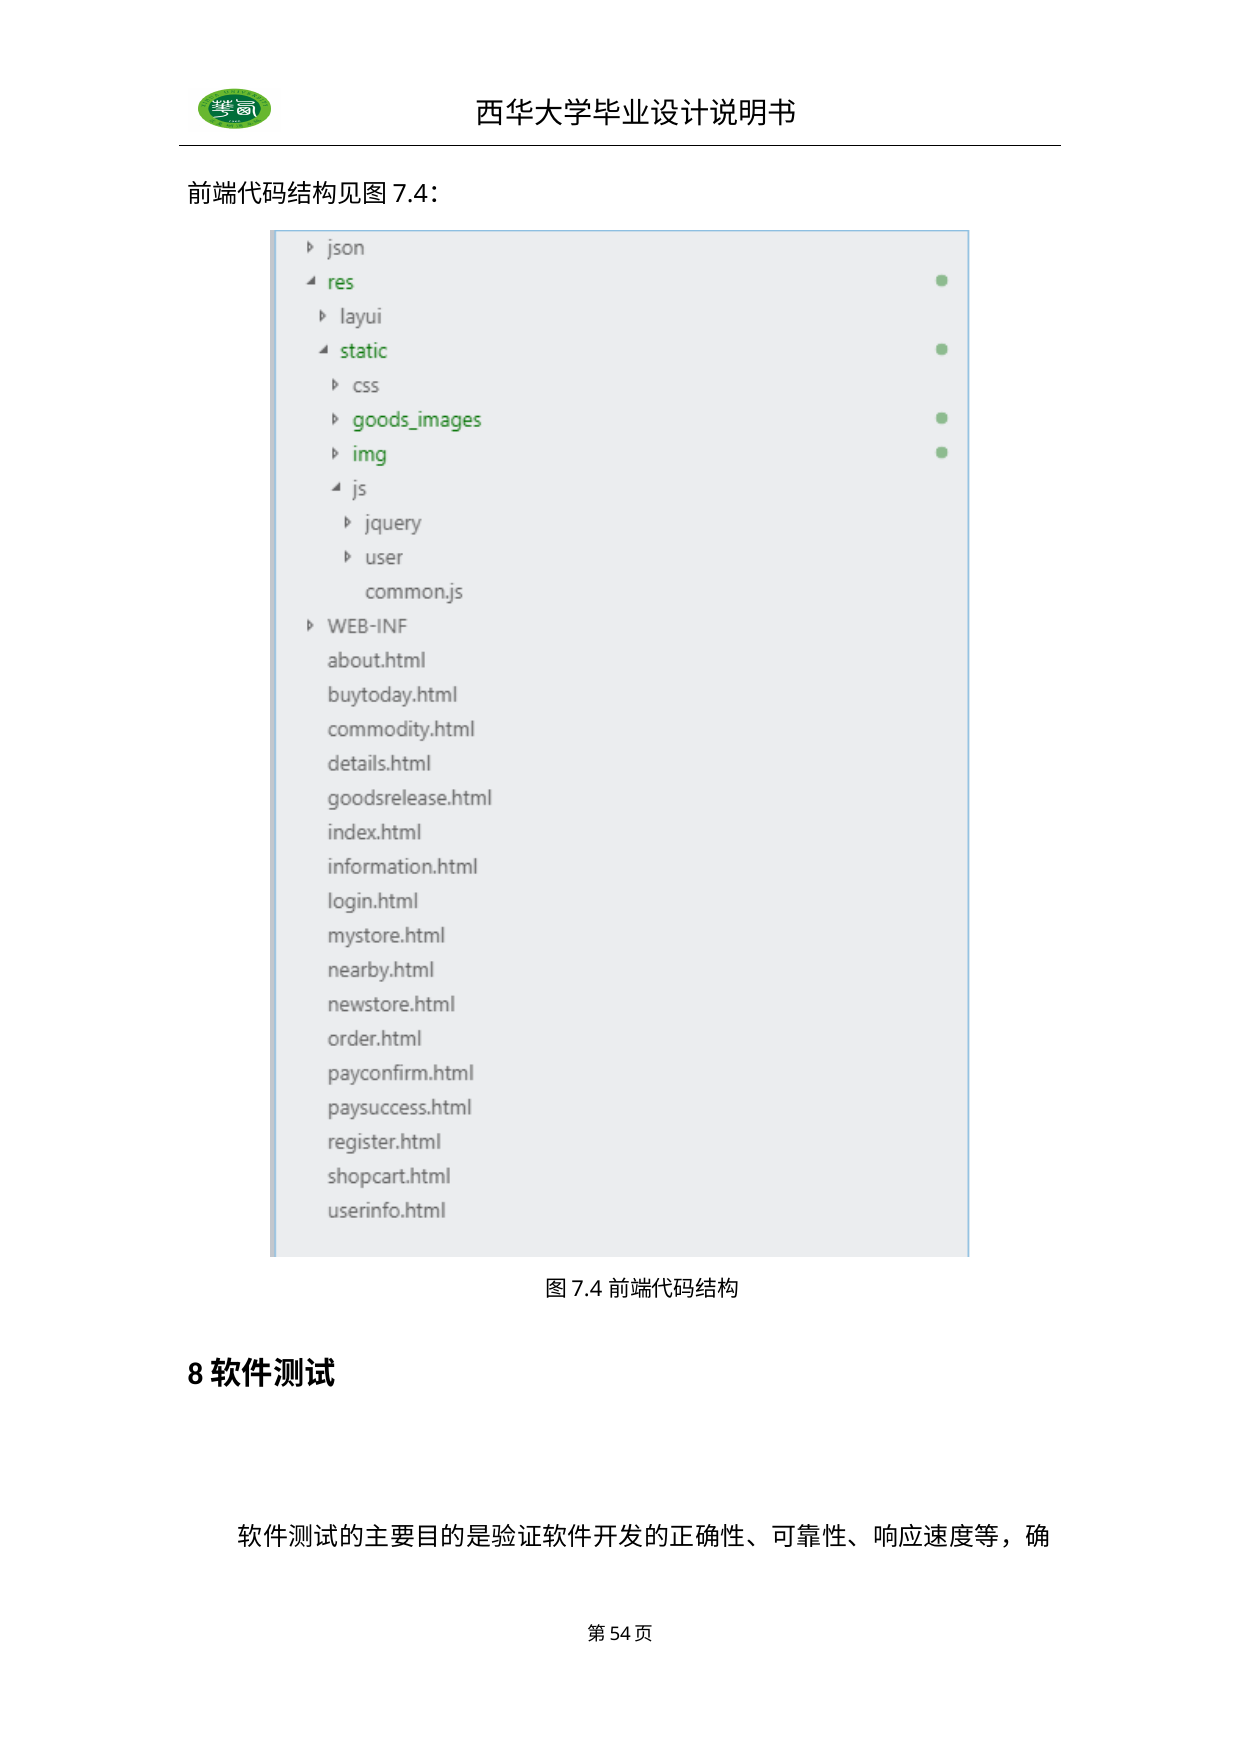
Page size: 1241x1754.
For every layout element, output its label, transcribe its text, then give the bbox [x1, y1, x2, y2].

picture [270, 230, 970, 1257]
picture [187, 88, 282, 133]
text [187, 1502, 1053, 1567]
text 前端代码结构见图7.4： [187, 159, 1053, 224]
text 8 软件测试 [187, 1339, 1053, 1404]
